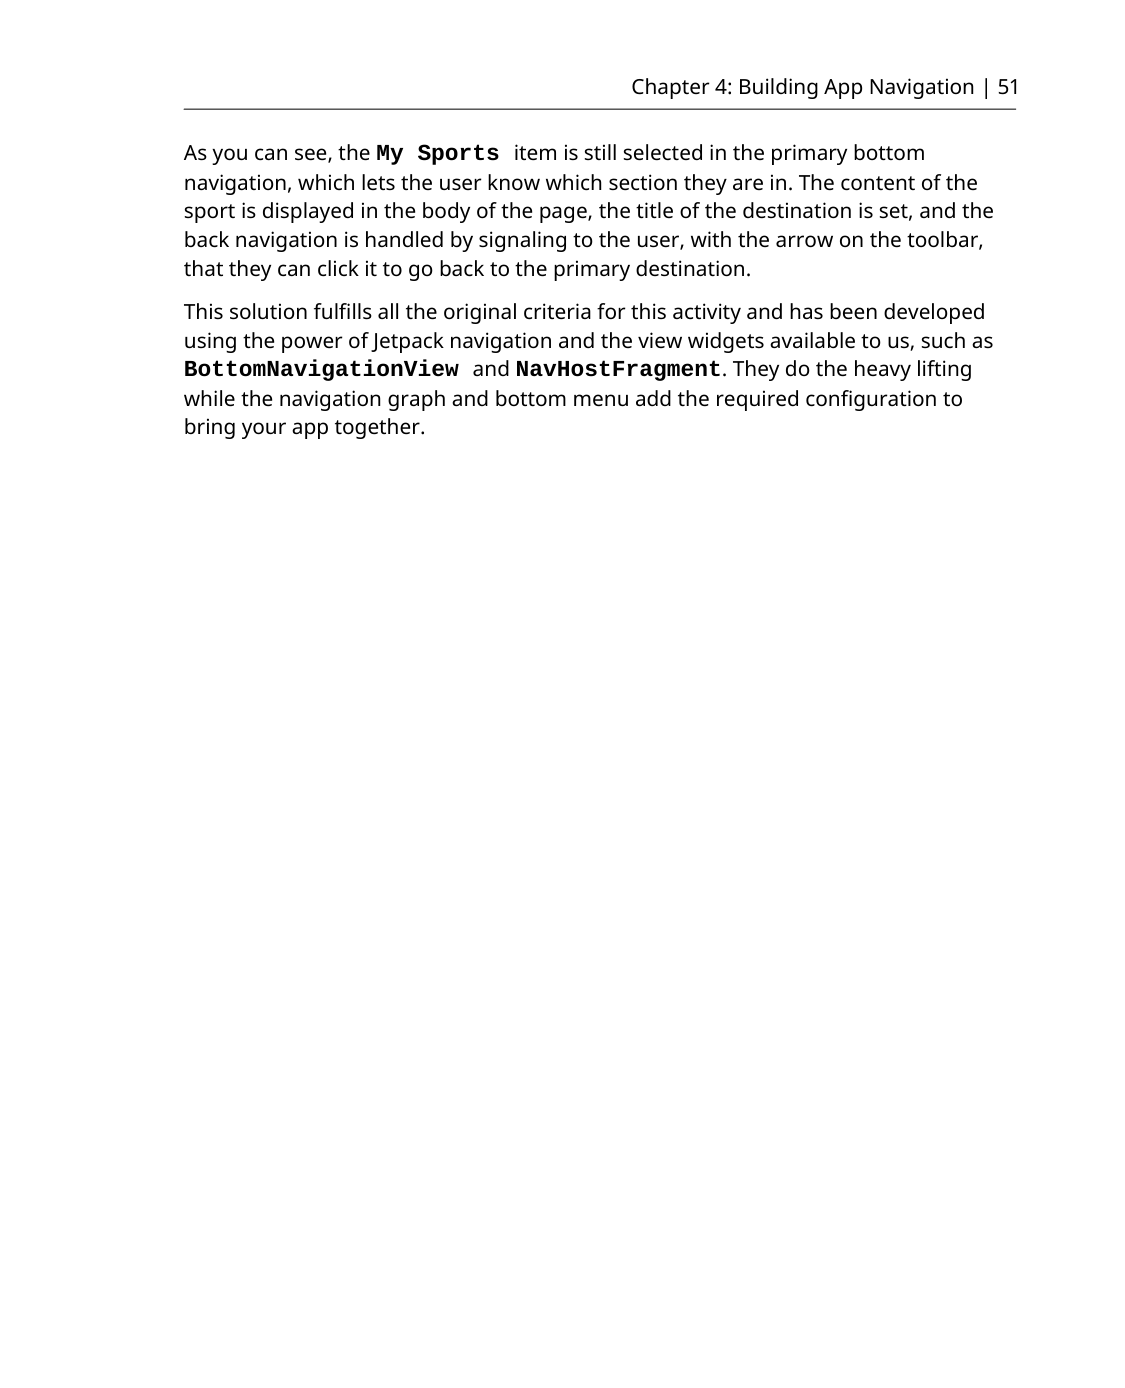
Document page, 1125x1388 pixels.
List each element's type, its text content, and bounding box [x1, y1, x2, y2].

text This solution fulfills all the original criteria for this activity and has been developed using the power of Jetpack navigation and the view widgets available to us, such as BottomNavigationView and NavHostFragment. They do the heavy lifting while the navigation graph and bottom menu add the required configuration to bring your app together. [184, 297, 1010, 441]
text As you can see, the My Sports item is still selected in the primary bottom navigation, which lets the user know which section they are in. The content of the sport is displayed in the body of the page, the title of the destination is set, and the back navigation is handled by signaling to the user, with the arrow on the toolbar, that they can click it to go back to the primary destination. [184, 138, 1010, 282]
